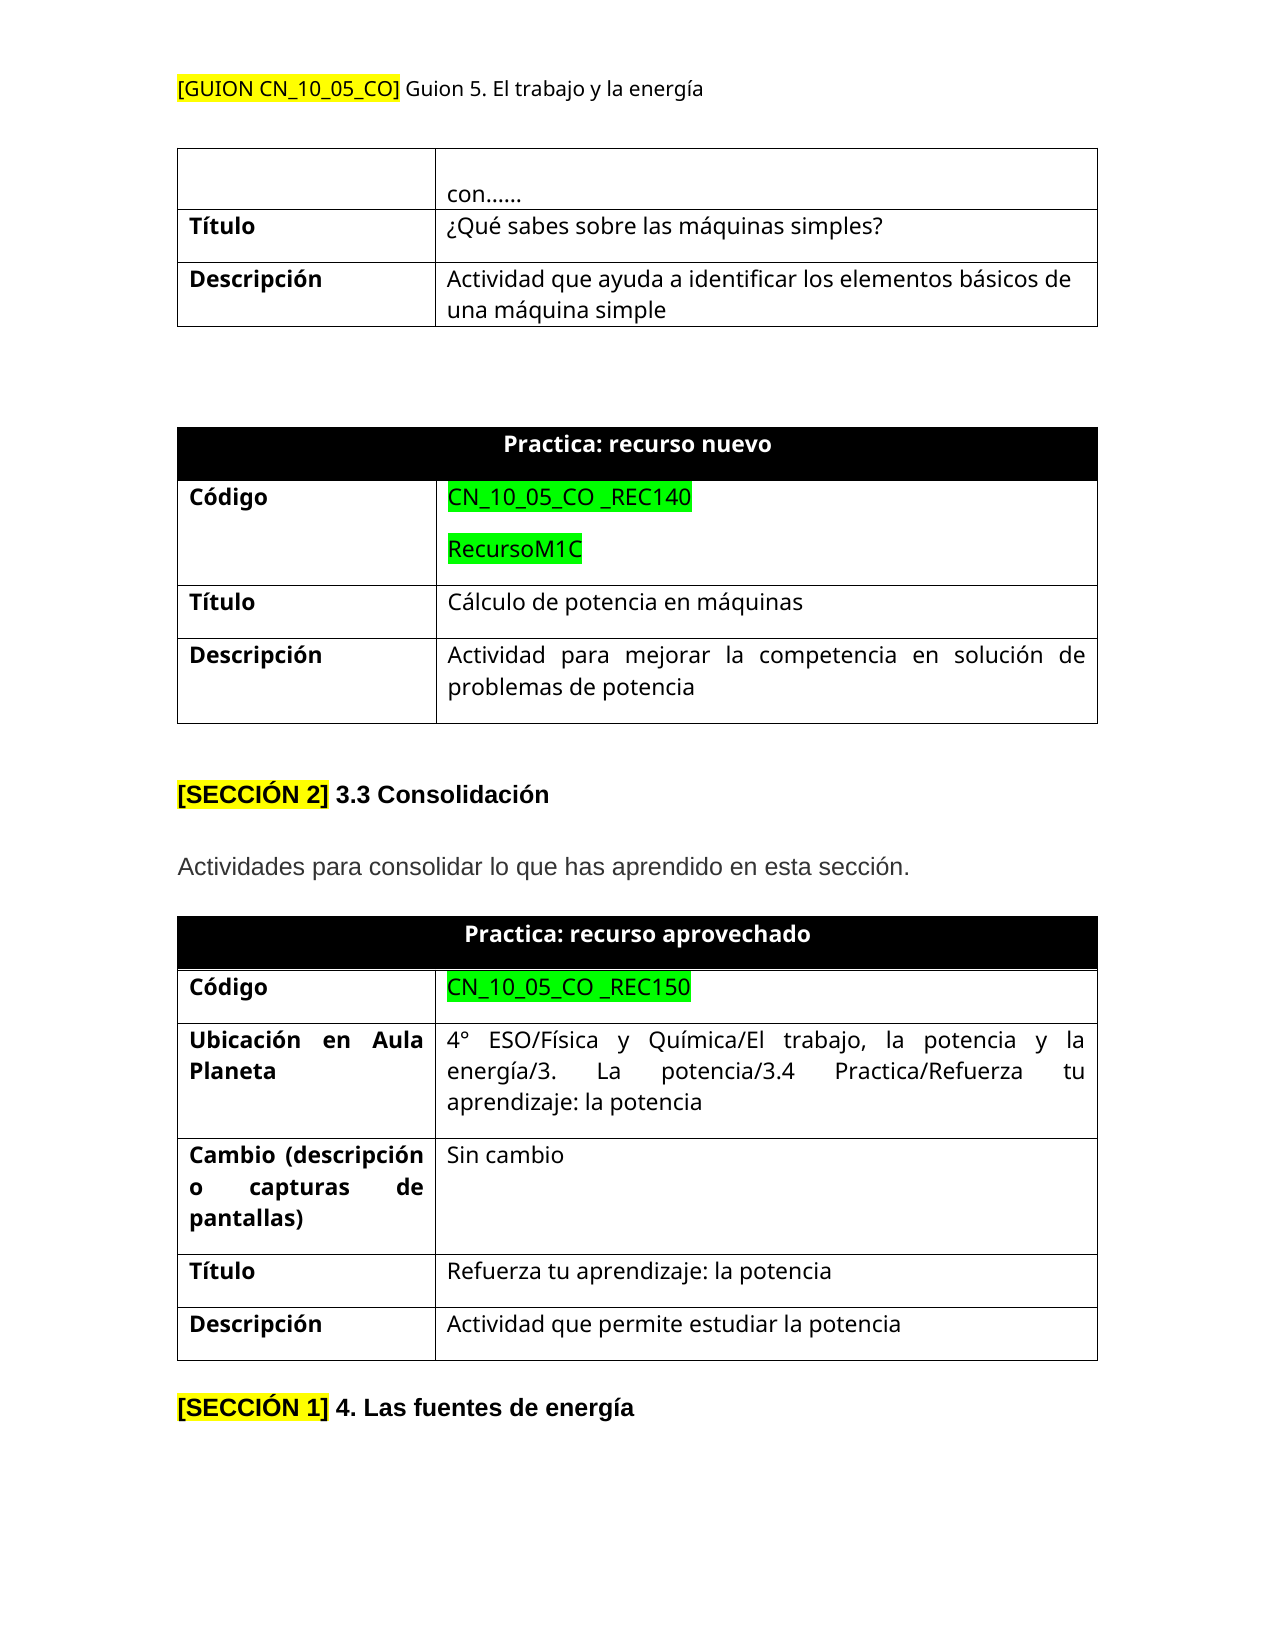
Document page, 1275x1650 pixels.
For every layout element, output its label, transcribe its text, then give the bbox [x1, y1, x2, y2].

table_cell CN_10_05_CO _REC150 [436, 971, 1097, 1023]
table_cell Descripción [178, 1308, 435, 1360]
table_cell Descripción [178, 639, 436, 723]
table_cell Sin cambio [436, 1139, 1097, 1254]
table_cell Actividad para mejorar la competencia en solución de problemas de potencia [437, 639, 1097, 723]
table_cell Cálculo de potencia en máquinas [437, 586, 1097, 638]
text [SECCIÓN 1] 4. Las fuentes de energía [177, 1392, 1098, 1421]
table_cell Actividad que permite estudiar la potencia [436, 1308, 1097, 1360]
text [SECCIÓN 2] 3.3 Consolidación [329, 780, 1098, 809]
table_cell Refuerza tu aprendizaje: la potencia [436, 1255, 1097, 1307]
table_cell Título [178, 210, 435, 262]
table_cell Código [178, 971, 435, 1023]
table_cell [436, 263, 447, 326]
table_cell Título [178, 586, 436, 638]
table_cell ¿Qué sabes sobre las máquinas simples? [436, 210, 1097, 262]
table_header Practica: recurso aprovechado [178, 918, 1097, 969]
table_cell CN_10_05_CO _REC140 RecursoM1C [437, 481, 1097, 585]
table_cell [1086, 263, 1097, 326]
table_cell Cambio (descripción o capturas de pantallas) [178, 1139, 435, 1254]
table_cell Ubicación en Aula Planeta [178, 1024, 435, 1138]
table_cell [436, 149, 1097, 209]
table_cell 4° ESO/Física y Química/El trabajo, la potencia y la energía/3. La potencia/3.4 Practica/Refuerza tu aprendizaje: la potencia [436, 1024, 1097, 1138]
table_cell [178, 149, 435, 209]
table_cell Código [178, 481, 436, 585]
table_cell Título [178, 1255, 435, 1307]
table_header Practica: recurso nuevo [178, 428, 1097, 480]
text Actividades para consolidar lo que has aprendido en esta sección. [177, 844, 1098, 881]
table_cell Descripción [178, 263, 435, 326]
